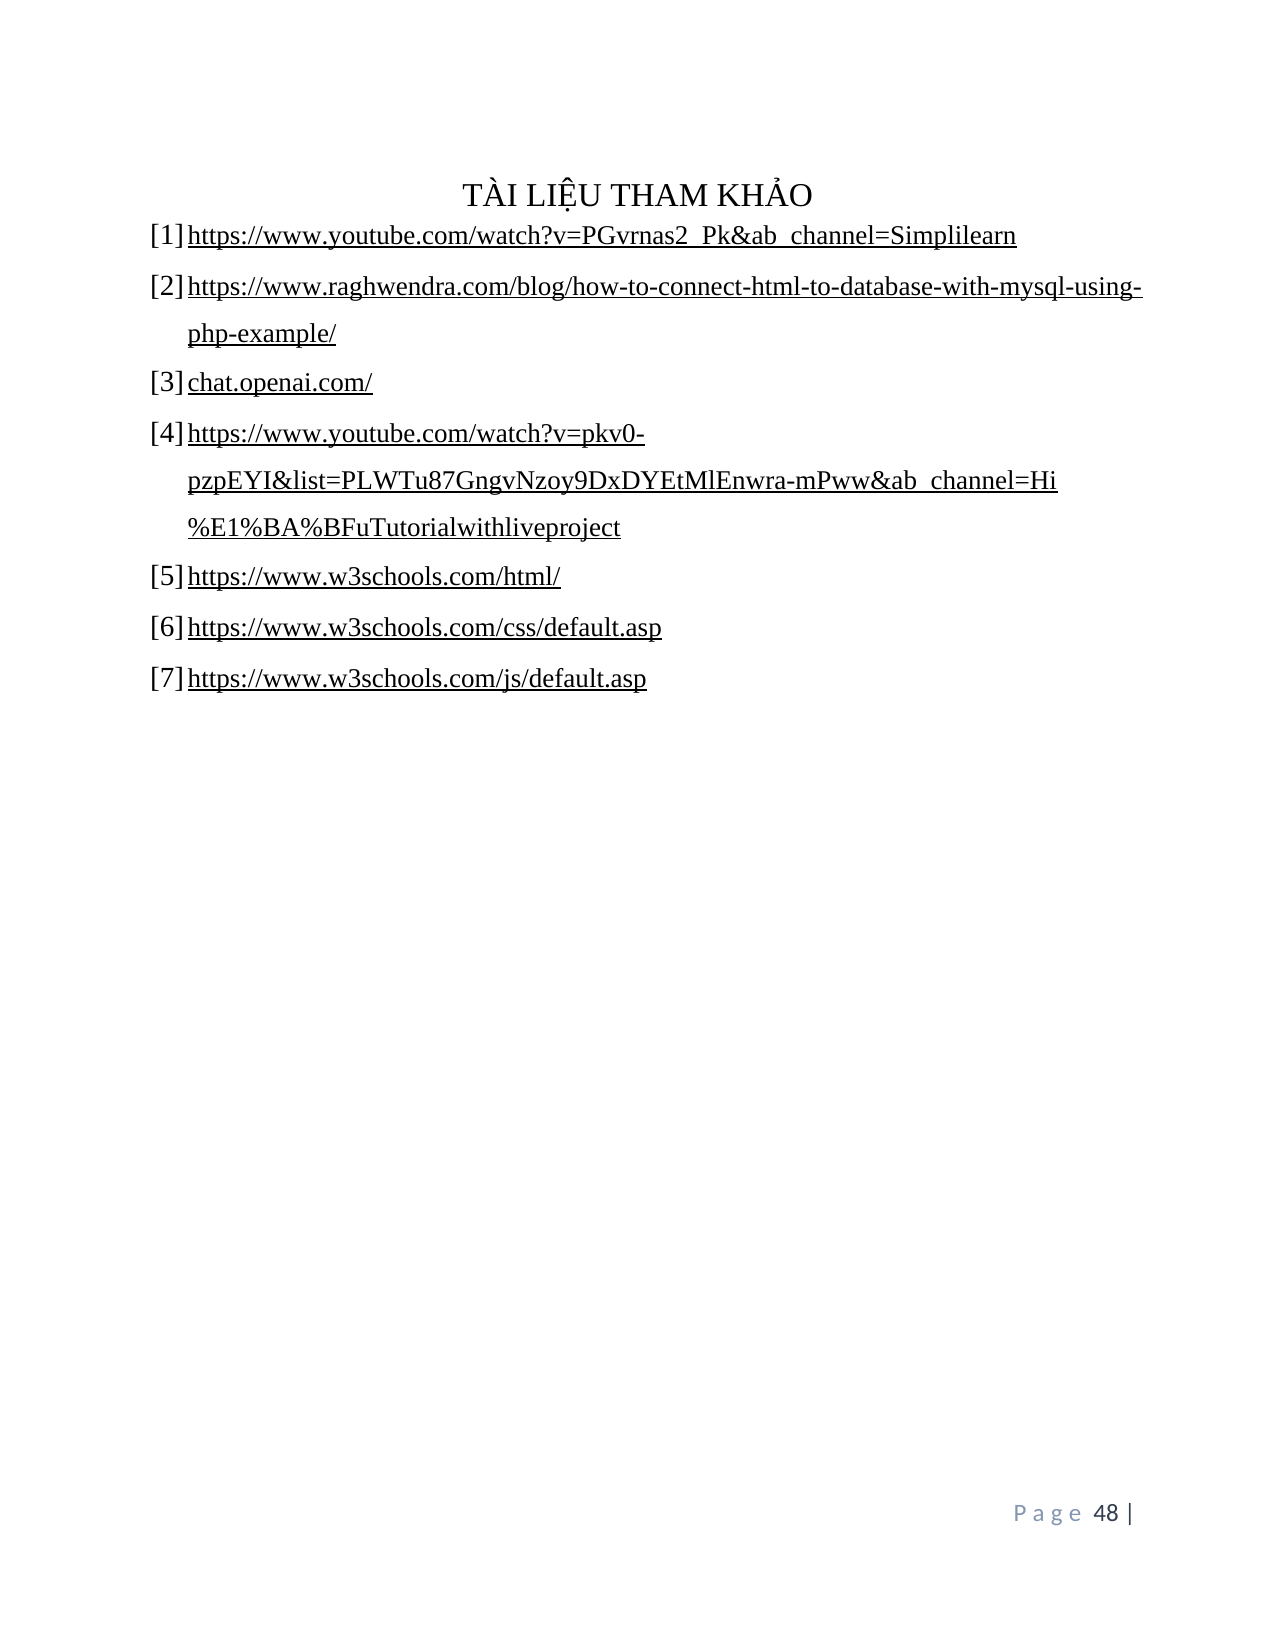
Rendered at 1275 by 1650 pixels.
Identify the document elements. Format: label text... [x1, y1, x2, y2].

list https://www.raghwendra.com/blog/how-to-connect-html-to-database-with-mysql-using-php-example/ [150, 268, 1162, 348]
list https://www.w3schools.com/css/default.asp [150, 609, 1162, 643]
list chat.openai.com/ [150, 364, 1162, 398]
list https://www.youtube.com/watch?v=PGvrnas2_Pk&ab_channel=Simplilearn [150, 217, 1162, 251]
subtitle TÀI LIỆU THAM KHẢO [112, 175, 1162, 213]
list https://www.w3schools.com/html/ [150, 558, 1162, 592]
list https://www.w3schools.com/js/default.asp [150, 660, 1162, 694]
list https://www.youtube.com/watch?v=pkv0-pzpEYI&list=PLWTu87GngvNzoy9DxDYEtMlEnwra-mPww&ab_channel=Hi%E1%BA%BFuTutorialwithliveproject [150, 415, 1162, 542]
